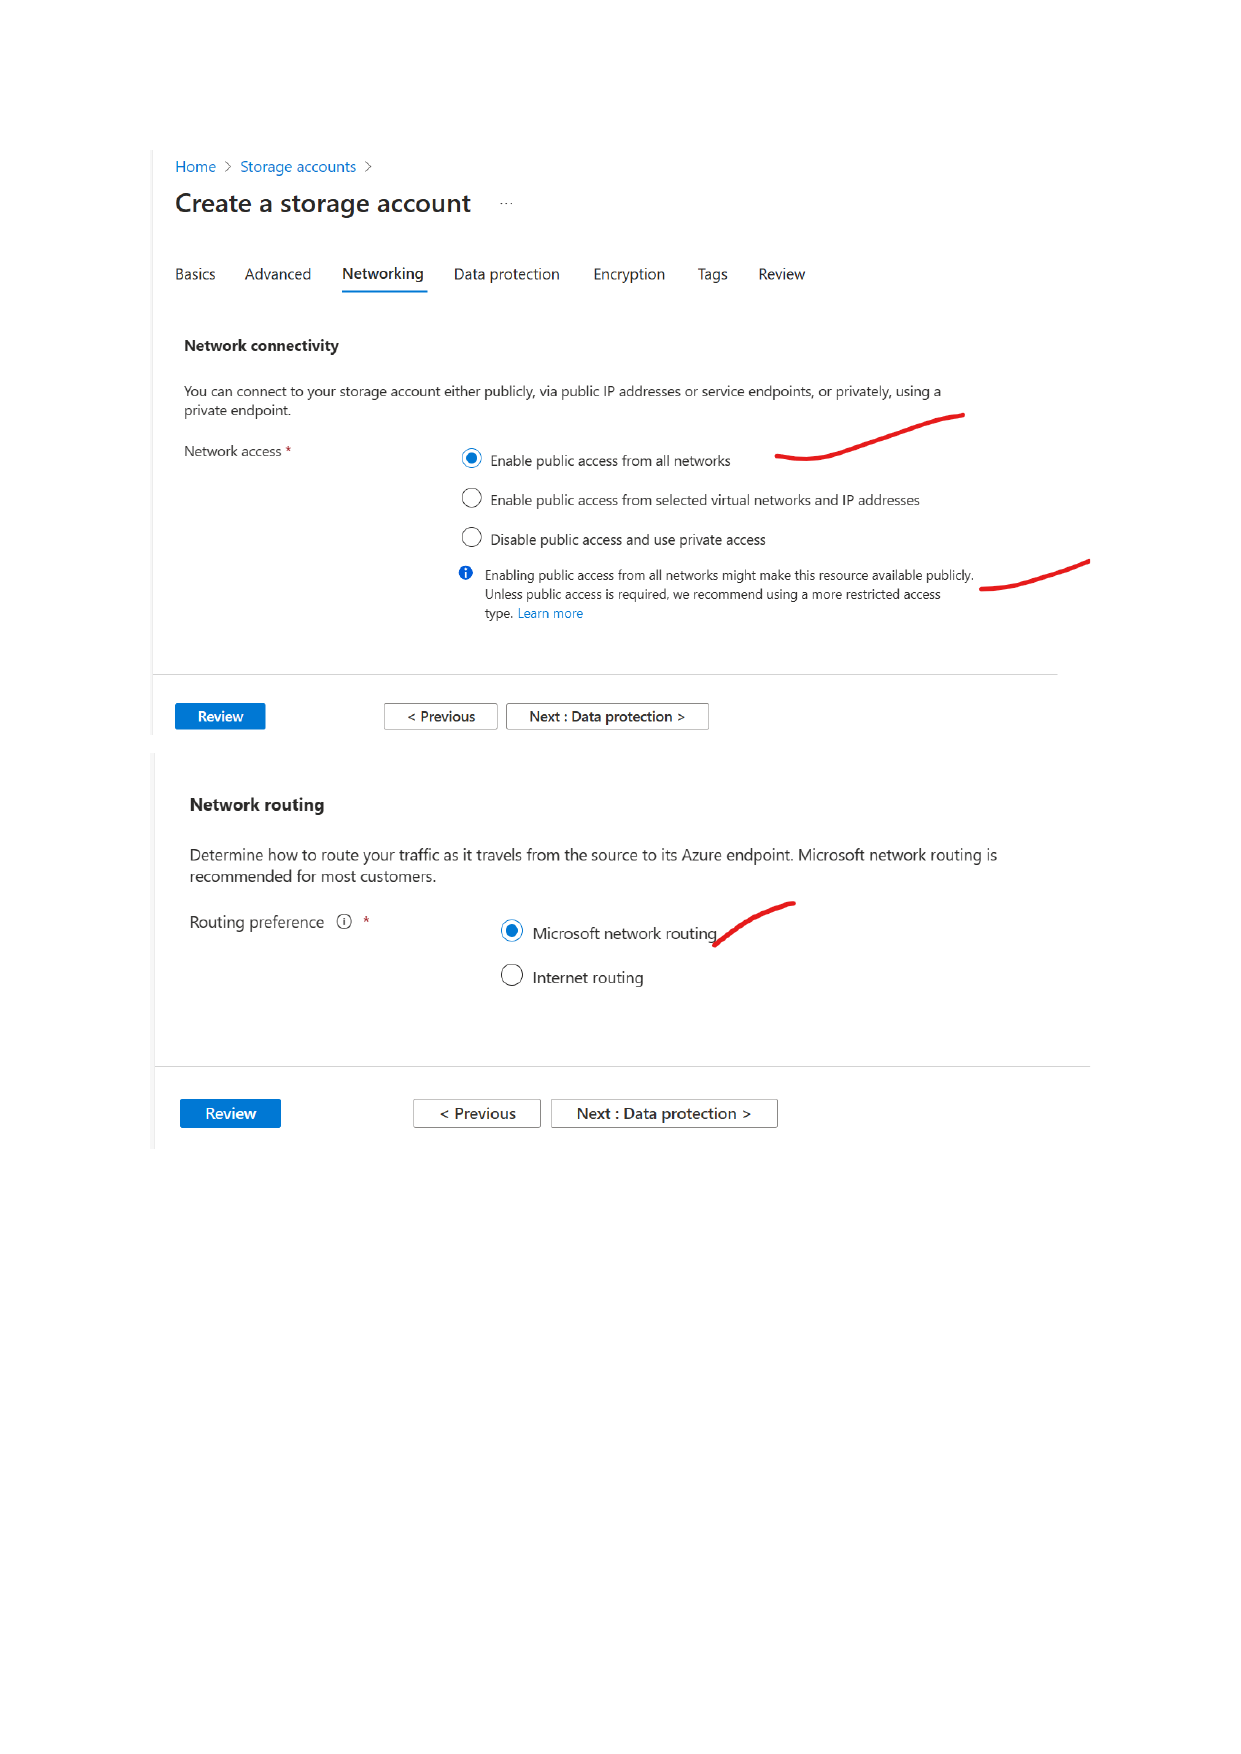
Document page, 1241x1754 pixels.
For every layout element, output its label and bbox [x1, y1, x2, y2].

picture [150, 753, 1091, 1149]
picture [150, 150, 1091, 735]
